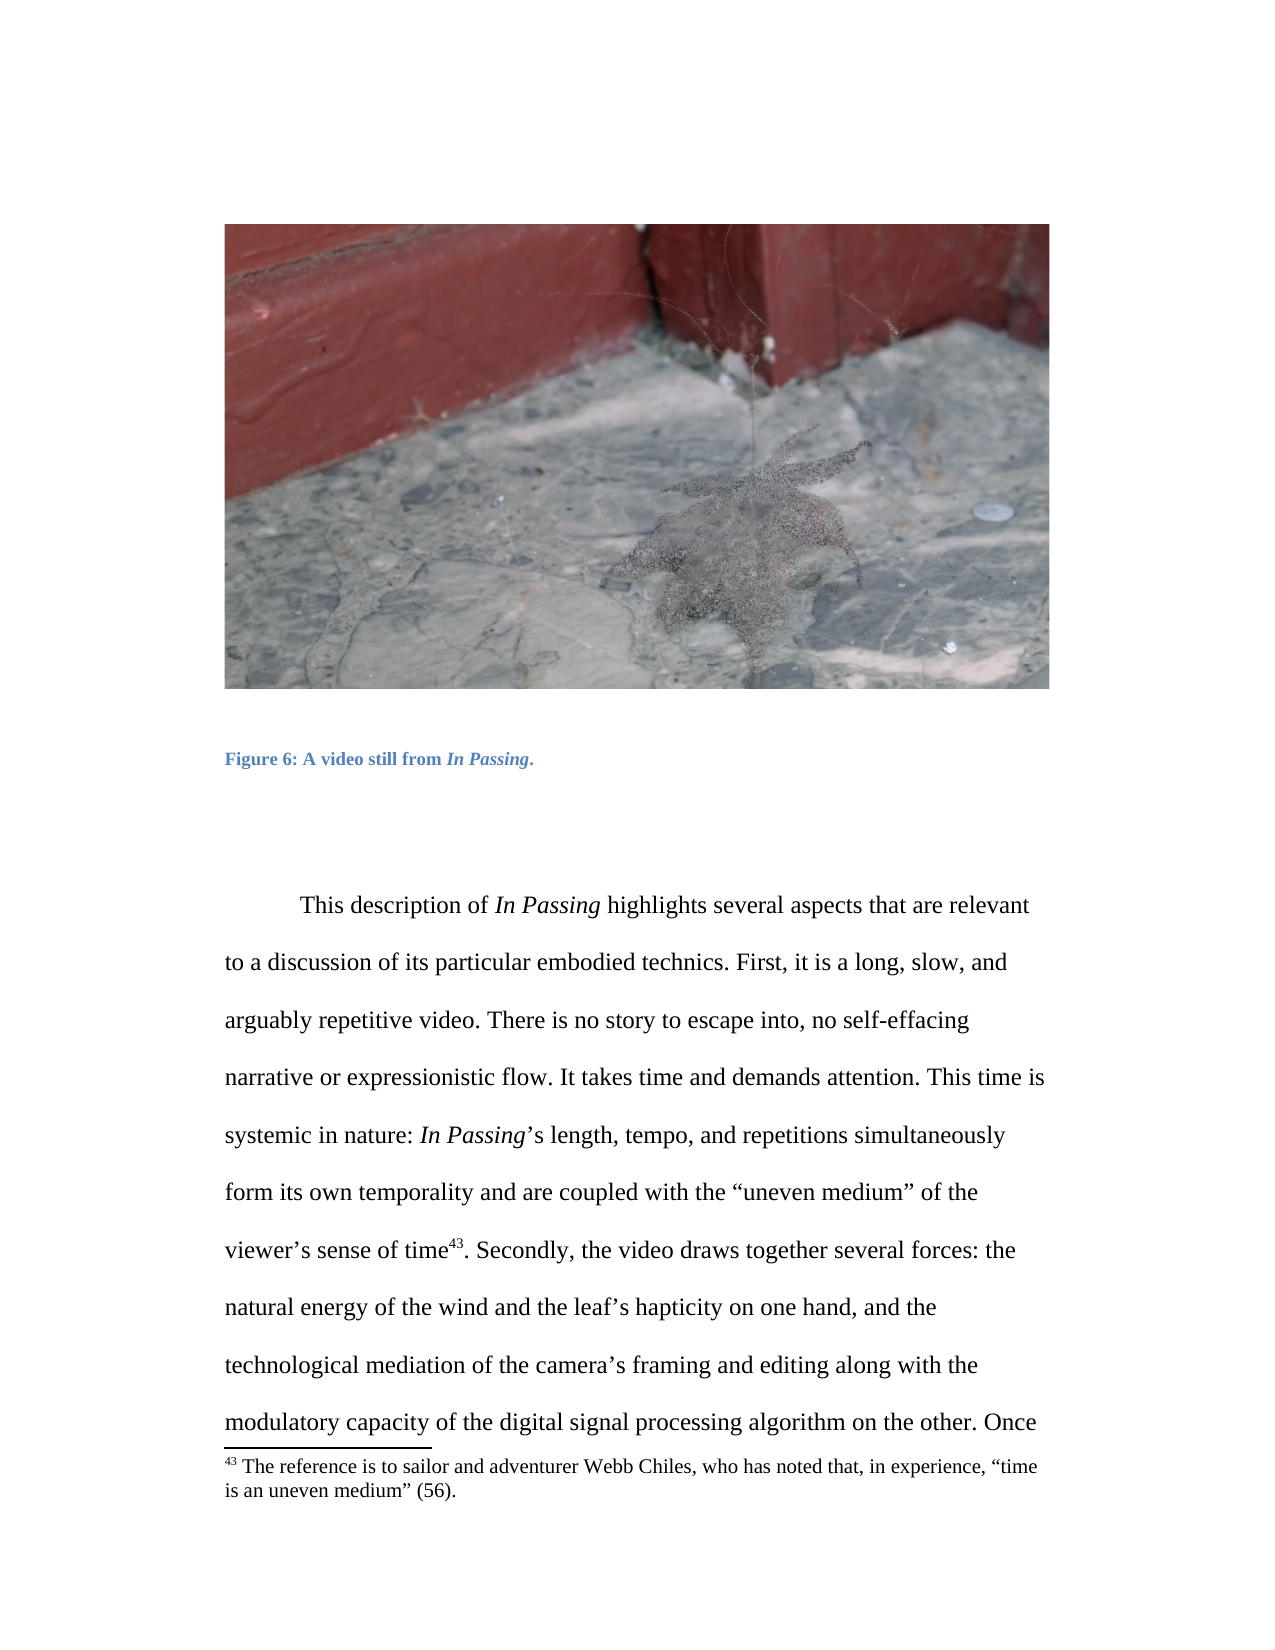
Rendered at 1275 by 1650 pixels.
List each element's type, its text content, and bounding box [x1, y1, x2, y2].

picture [224, 224, 1050, 689]
text Figure 6: A video still from In Passing. [224, 748, 1051, 770]
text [224, 890, 1051, 1436]
